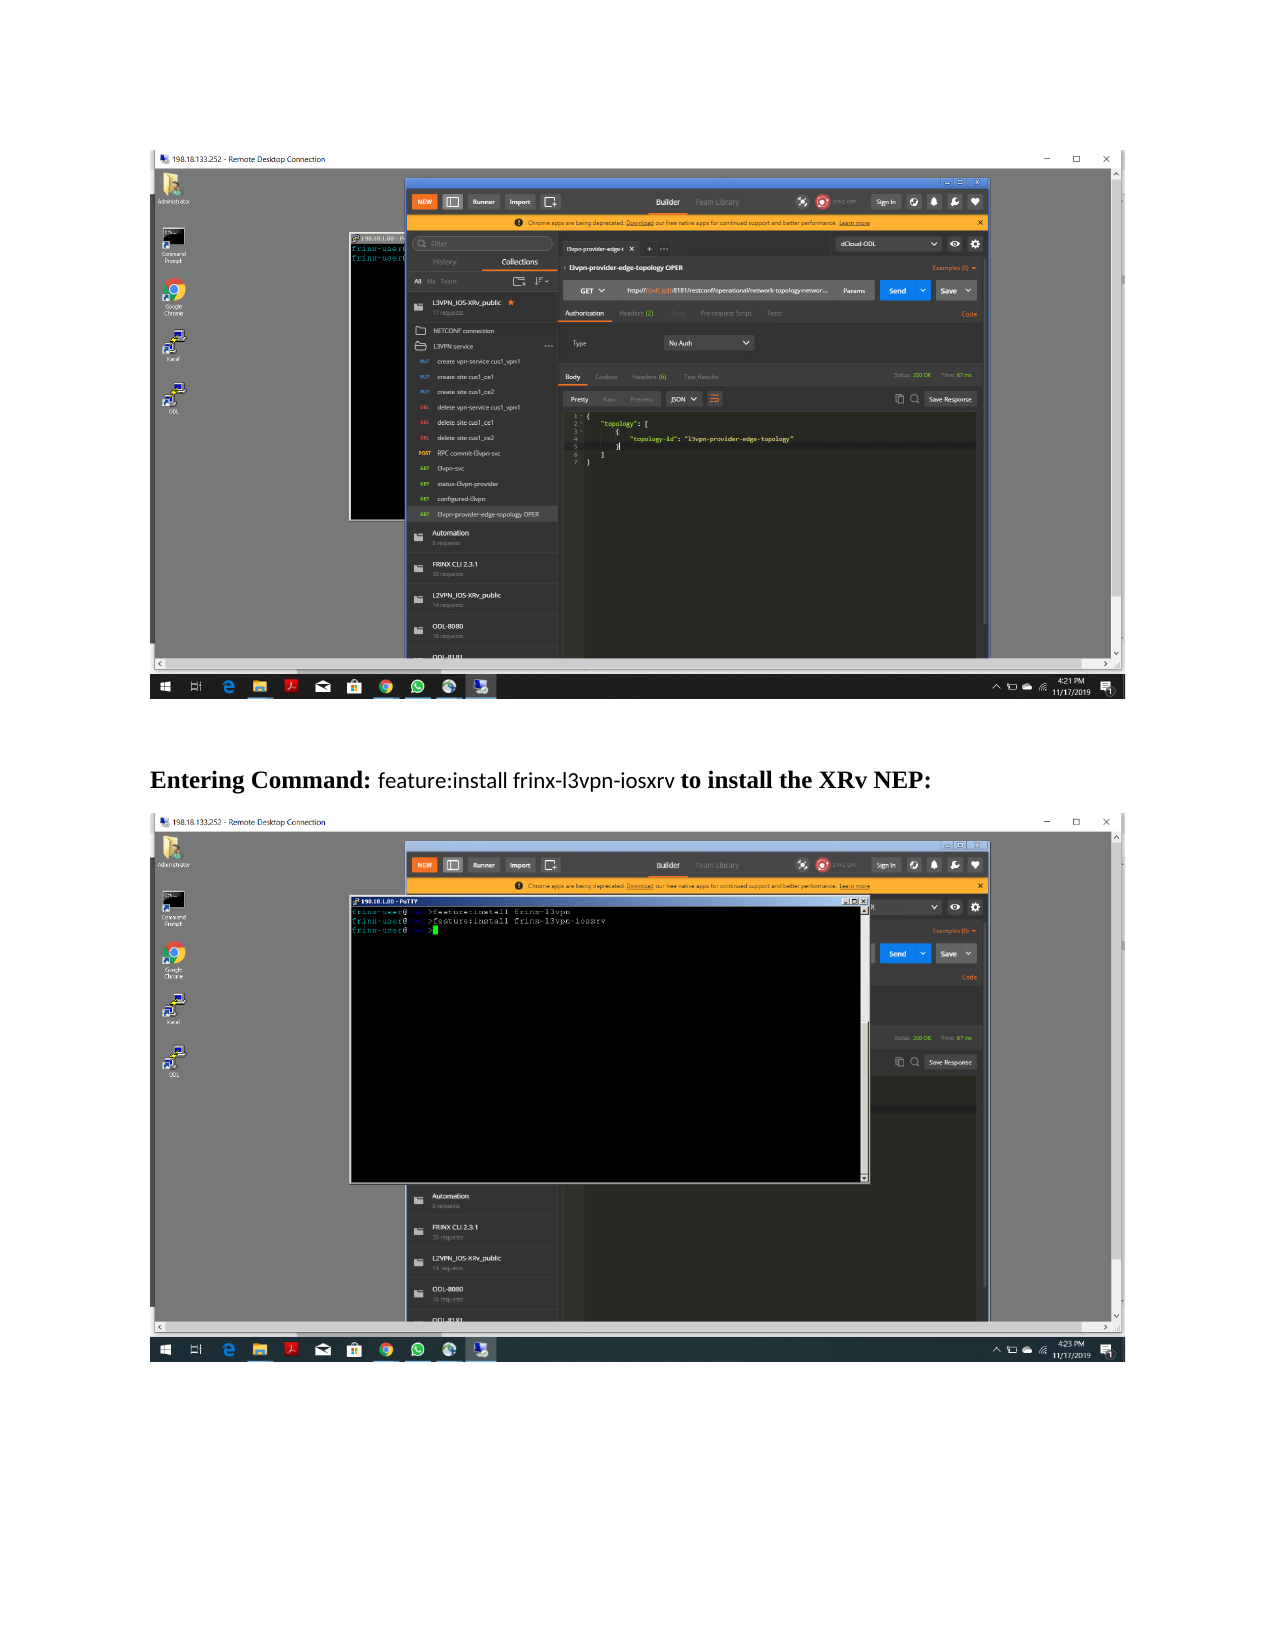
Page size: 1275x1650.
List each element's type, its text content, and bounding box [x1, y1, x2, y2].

picture [150, 150, 1125, 699]
text Entering Command: feature:install frinx-l3vpn-iosxrv to install the XRv NEP: [150, 765, 1125, 794]
picture [150, 813, 1125, 1362]
